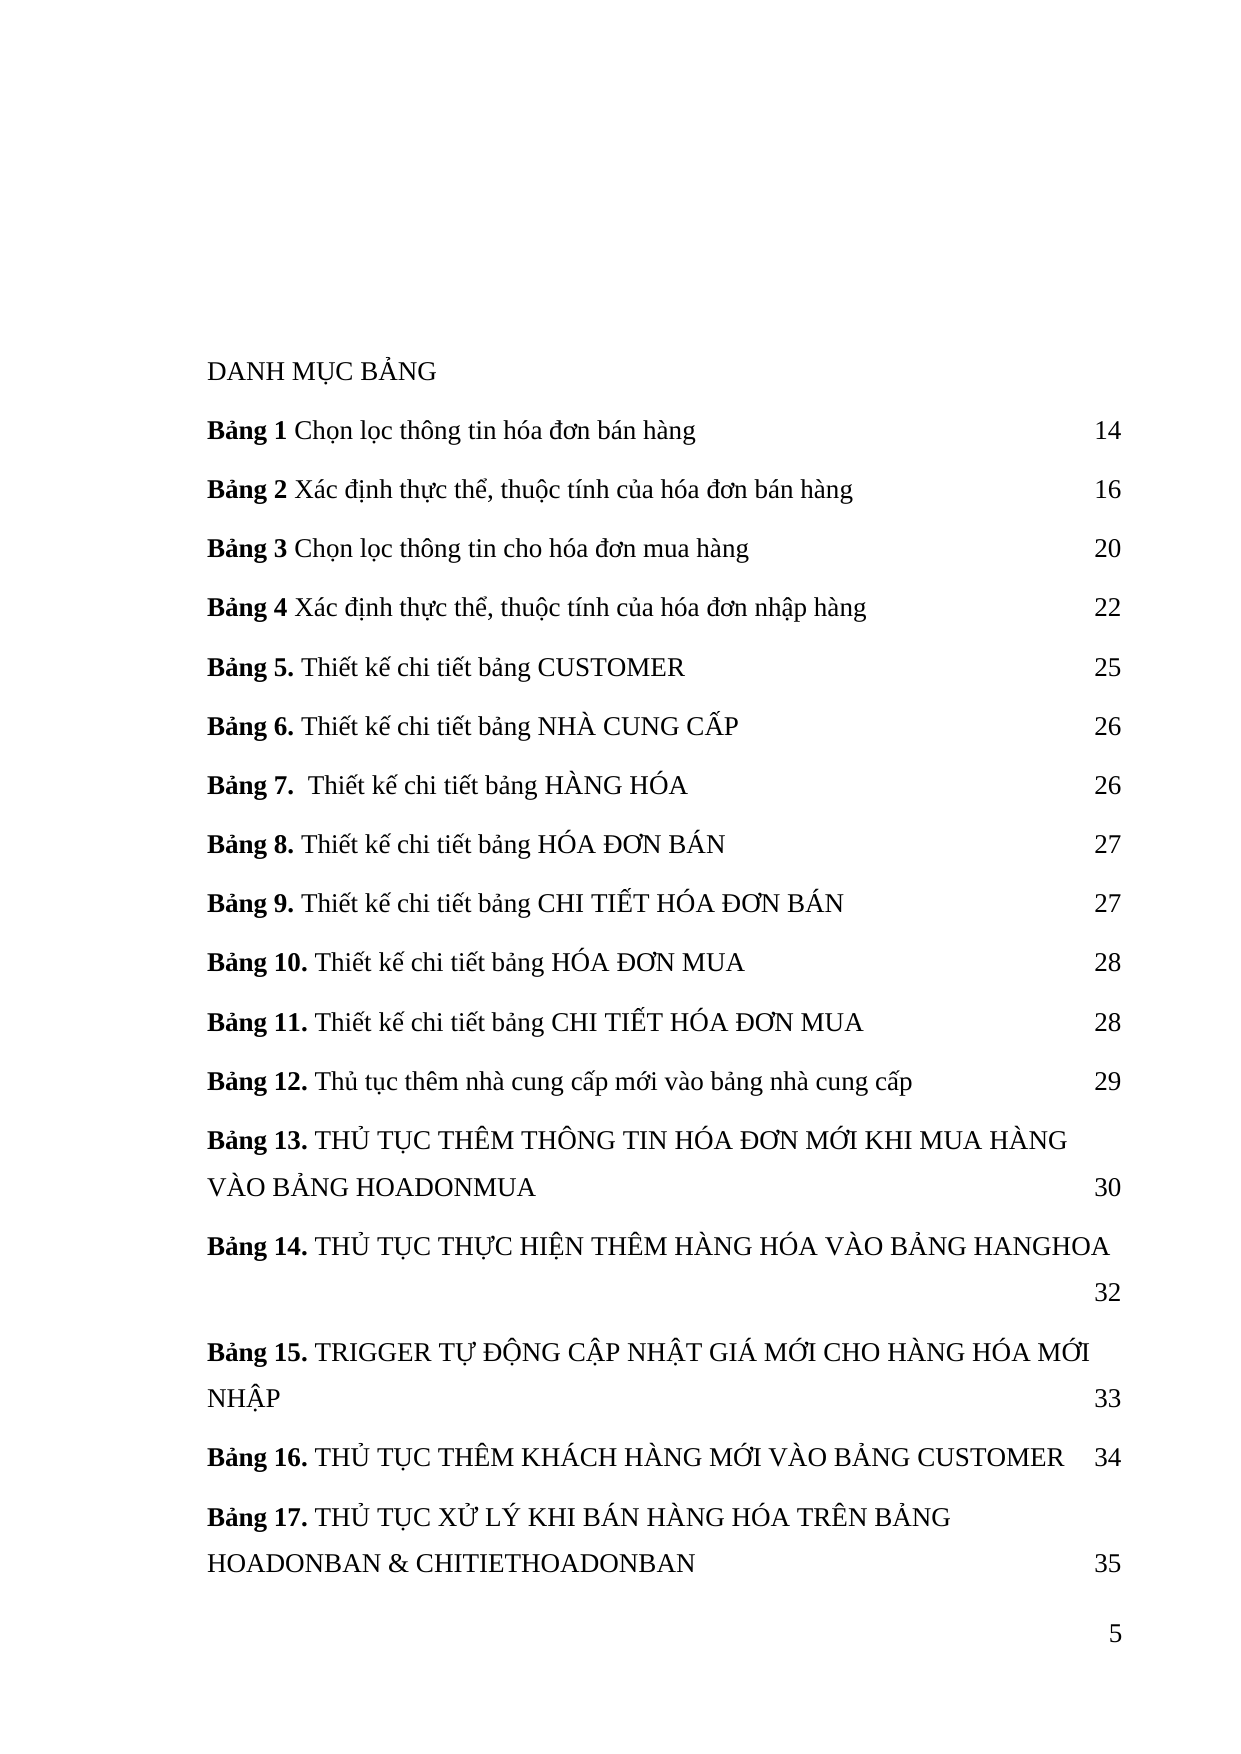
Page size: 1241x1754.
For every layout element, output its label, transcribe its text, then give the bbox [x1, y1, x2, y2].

text DANH MỤC BẢNG [207, 355, 1122, 386]
